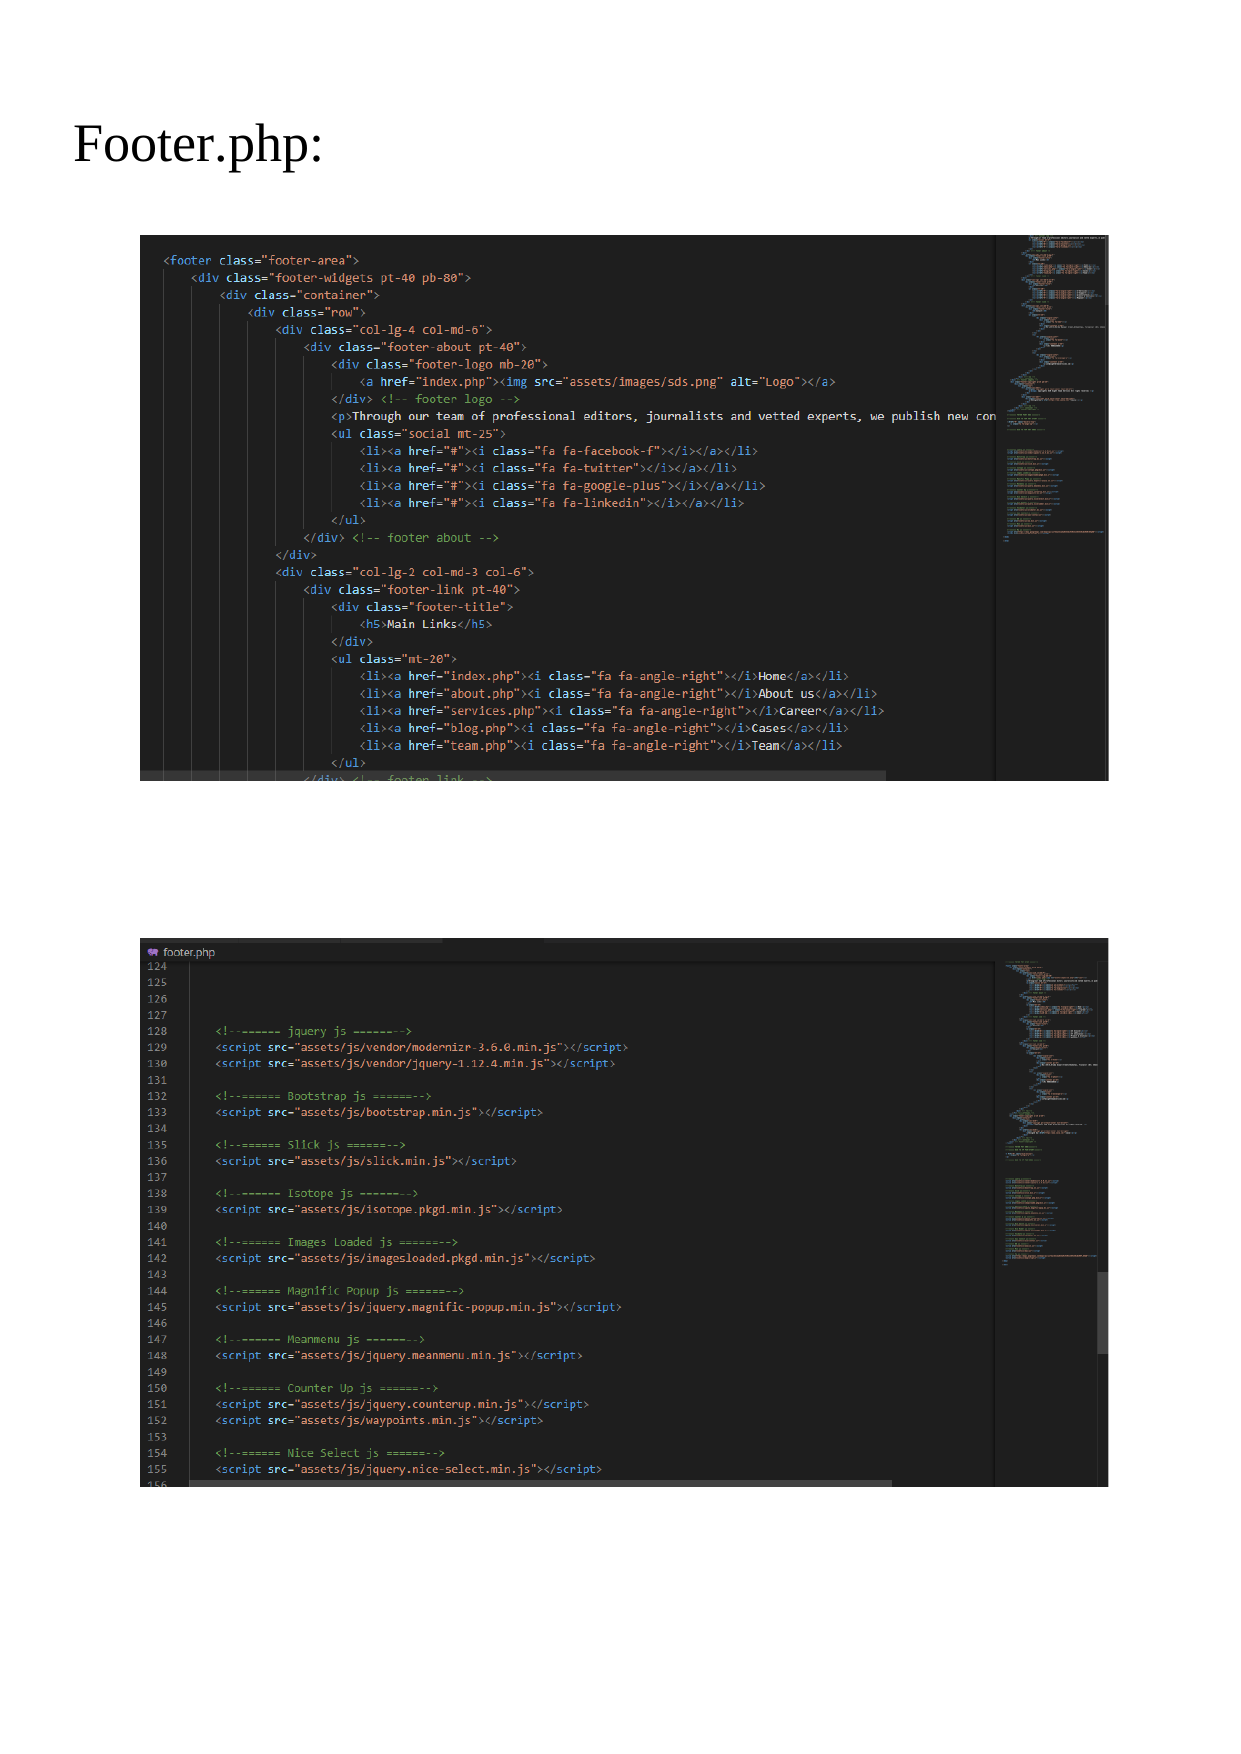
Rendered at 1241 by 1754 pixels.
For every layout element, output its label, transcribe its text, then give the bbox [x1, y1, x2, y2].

text Footer.php: [73, 110, 1176, 173]
picture [140, 938, 1109, 1487]
picture [140, 235, 1109, 781]
